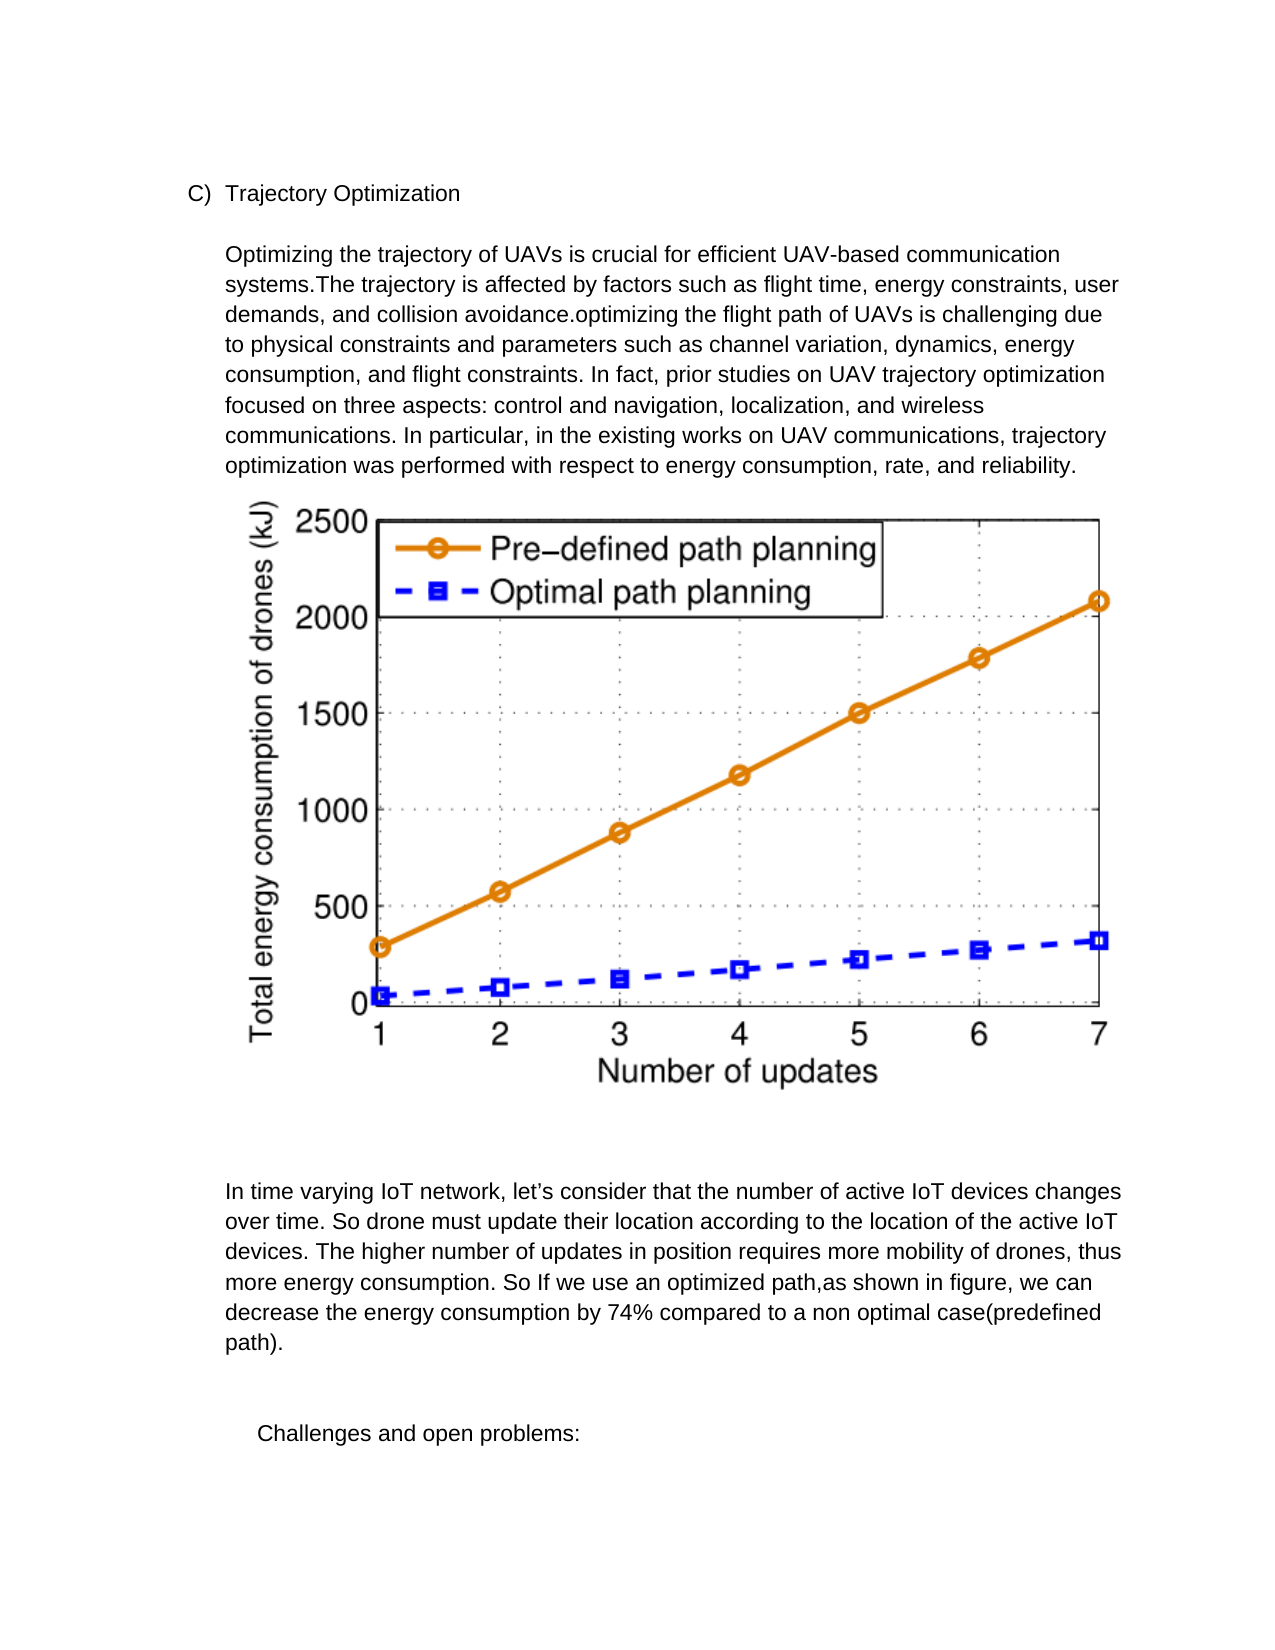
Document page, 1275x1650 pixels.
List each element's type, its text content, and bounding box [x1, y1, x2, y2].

picture [225, 482, 1200, 1114]
text In time varying IoT network, let’s consider that the number of active IoT devices changes over time. So drone must update their location according to the location of the active IoT devices. The higher number of updates in position requires more mobility of drones, thus more energy consumption. So If we use an optimized path,as shown in figure, we can decrease the energy consumption by 74% compared to a non optimal case(predefined path). [225, 1178, 1125, 1355]
list Trajectory Optimization [187, 180, 1125, 207]
text Optimizing the trajectory of UAVs is crucial for efficient UAV-based communication systems.The trajectory is affected by factors such as flight time, energy constraints, user demands, and collision avoidance.optimizing the flight path of UAVs is challenging due to physical constraints and parameters such as channel variation, dynamics, energy consumption, and flight constraints. In fact, prior studies on UAV trajectory optimization focused on three aspects: control and navigation, localization, and wireless communications. In particular, in the existing works on UAV communications, trajectory optimization was performed with respect to energy consumption, rate, and reliability. [225, 241, 1125, 478]
text Challenges and open problems: [225, 1419, 1125, 1446]
